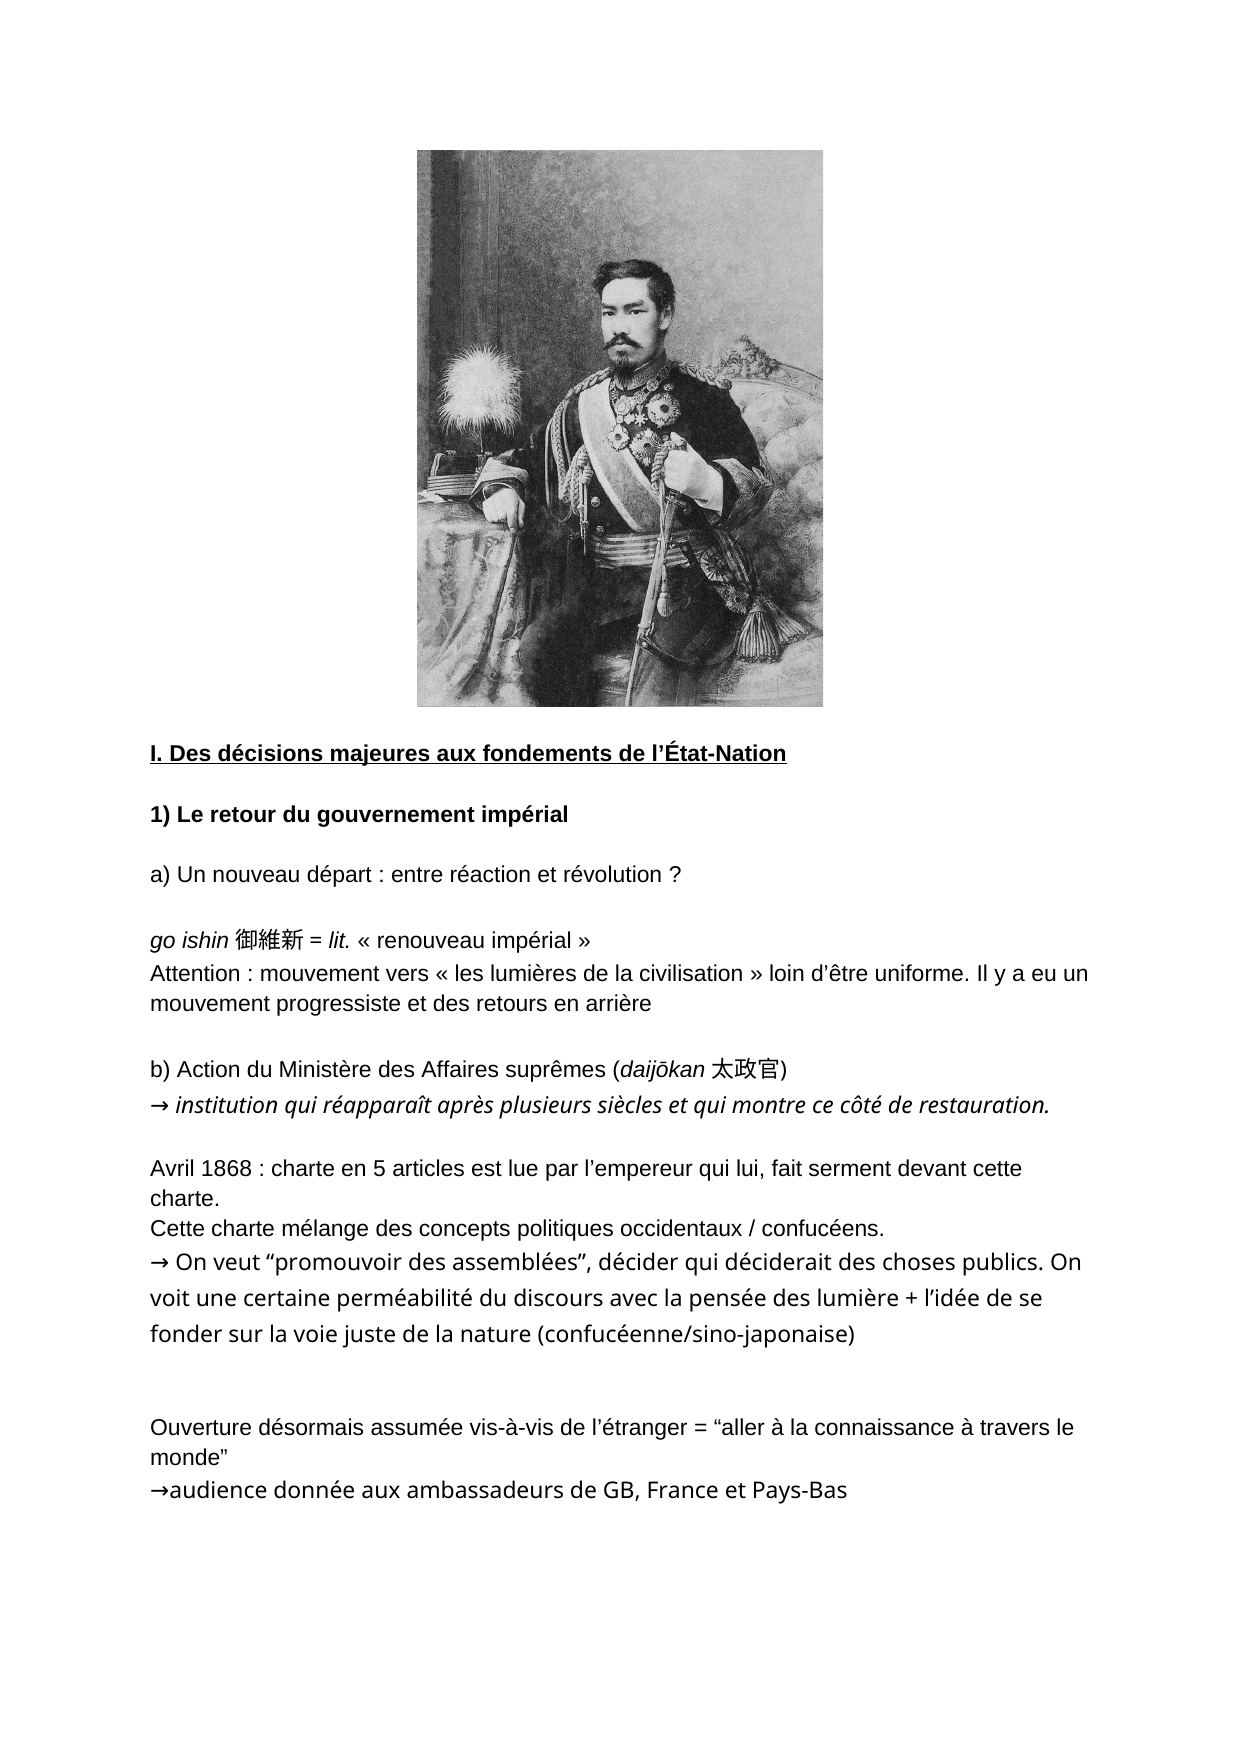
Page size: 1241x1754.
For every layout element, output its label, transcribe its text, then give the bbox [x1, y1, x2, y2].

text I. Des décisions majeures aux fondements de l’État-Nation [150, 740, 1090, 767]
text go ishin 御維新 = lit. « renouveau impérial » [150, 922, 1090, 955]
picture [417, 150, 824, 707]
text Cette charte mélange des concepts politiques occidentaux / confucéens. [150, 1215, 1090, 1242]
text → institution qui réapparaît après plusieurs siècles et qui montre ce côté de restauration. [150, 1089, 1090, 1120]
text Attention : mouvement vers « les lumières de la civilisation » loin d’être uniforme. Il y a eu un mouvement progressiste et des retours en arrière [150, 960, 1090, 1016]
text a) Un nouveau départ : entre réaction et révolution ? [150, 861, 1090, 887]
text → On veut “promouvoir des assemblées”, décider qui déciderait des choses publics. On voit une certaine perméabilité du discours avec la pensée des lumière + l’idée de se fonder sur la voie juste de la nature (confucéenne/sino-japonaise) [150, 1246, 1090, 1349]
text →audience donnée aux ambassadeurs de GB, France et Pays-Bas [150, 1474, 1090, 1506]
text Avril 1868 : charte en 5 articles est lue par l’empereur qui lui, fait serment devant cette charte. [150, 1155, 1090, 1212]
text Ouverture désormais assumée vis-à-vis de l’étranger = “aller à la connaissance à travers le monde” [150, 1414, 1090, 1470]
text 1) Le retour du gouvernement impérial [150, 801, 1090, 827]
text b) Action du Ministère des Affaires suprêmes (daijōkan 太政官) [150, 1051, 1090, 1084]
